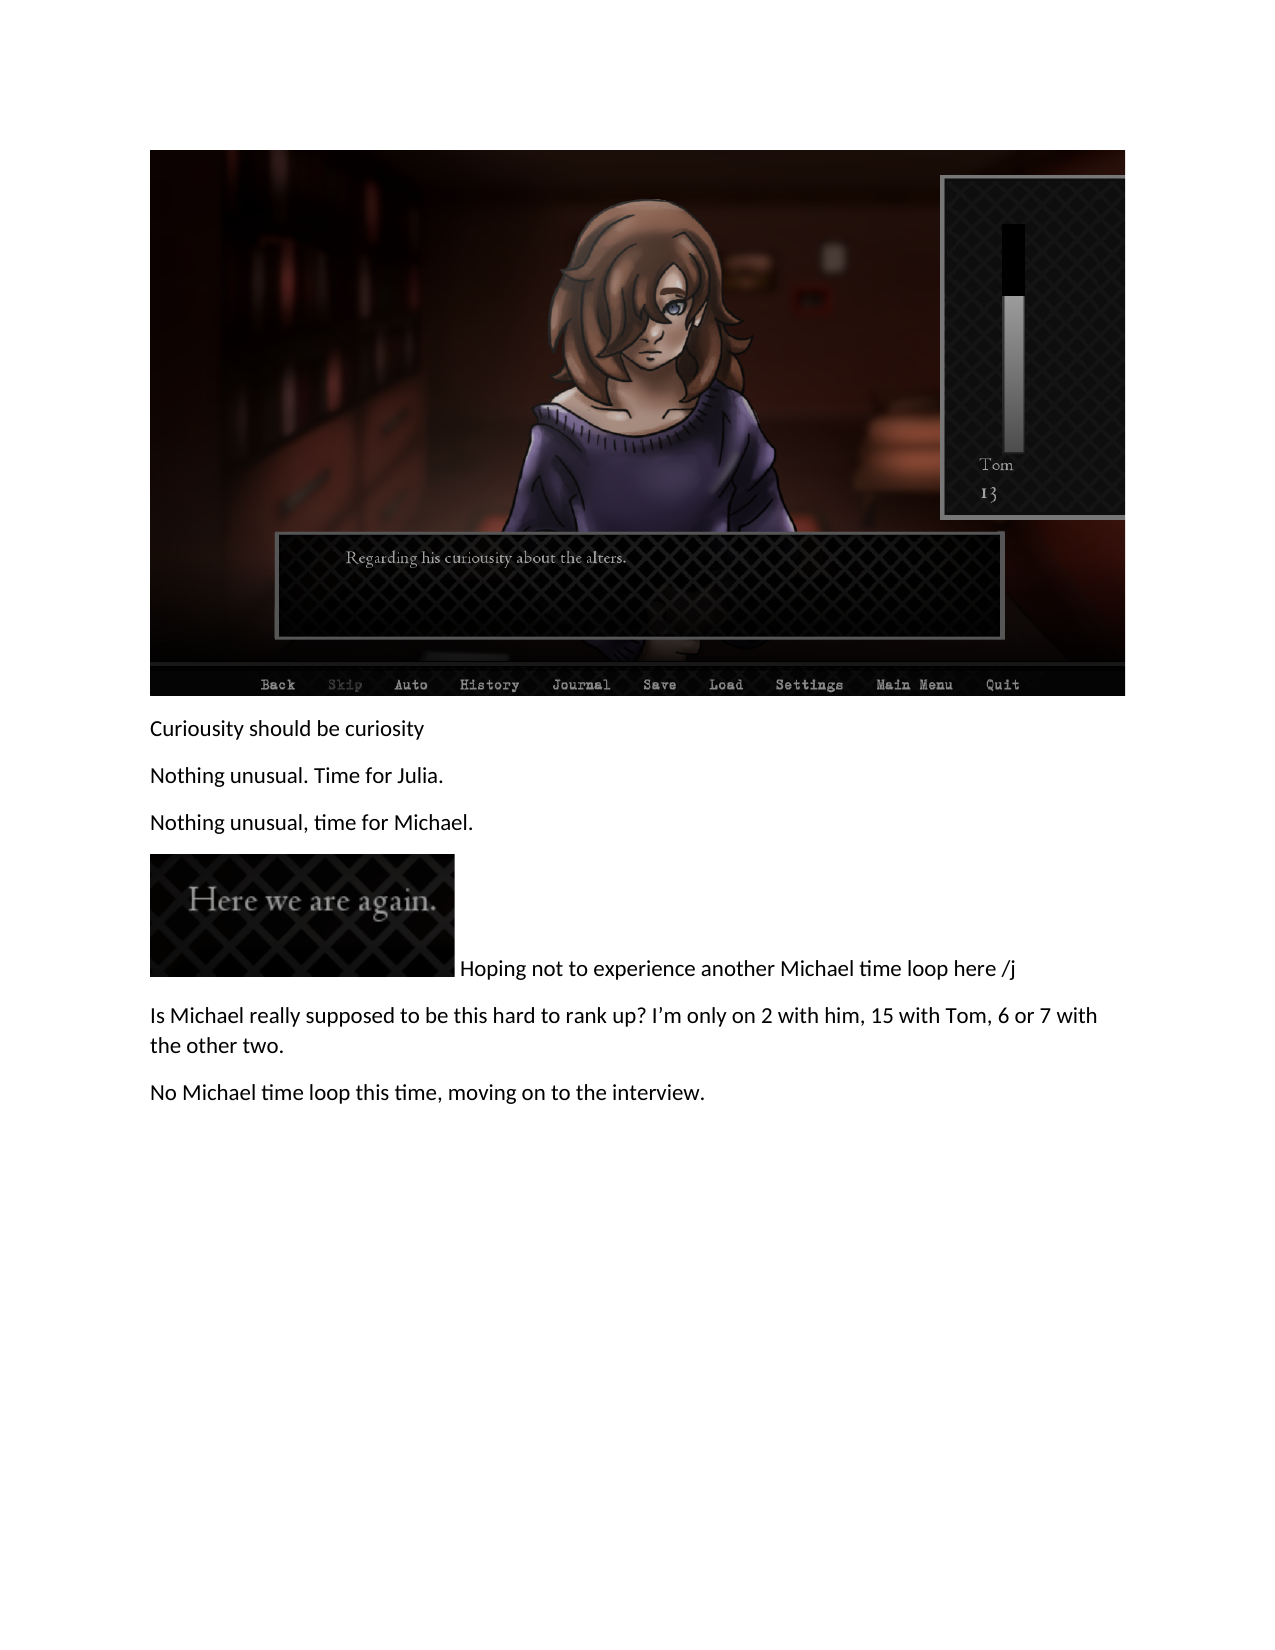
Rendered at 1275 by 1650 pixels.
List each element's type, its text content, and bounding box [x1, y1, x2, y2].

text No Michael time loop this time, moving on to the interview. [150, 1078, 1125, 1106]
picture [150, 150, 1125, 696]
picture [150, 854, 455, 977]
text Nothing unusual. Time for Julia. [150, 761, 1125, 789]
text Is Michael really supposed to be this hard to rank up? I’m only on 2 with him, 15 with Tom, 6 or 7 with the other two. [150, 1001, 1125, 1059]
text Curiousity should be curiosity [150, 714, 1125, 742]
text Nothing unusual, time for Michael. [150, 808, 1125, 836]
